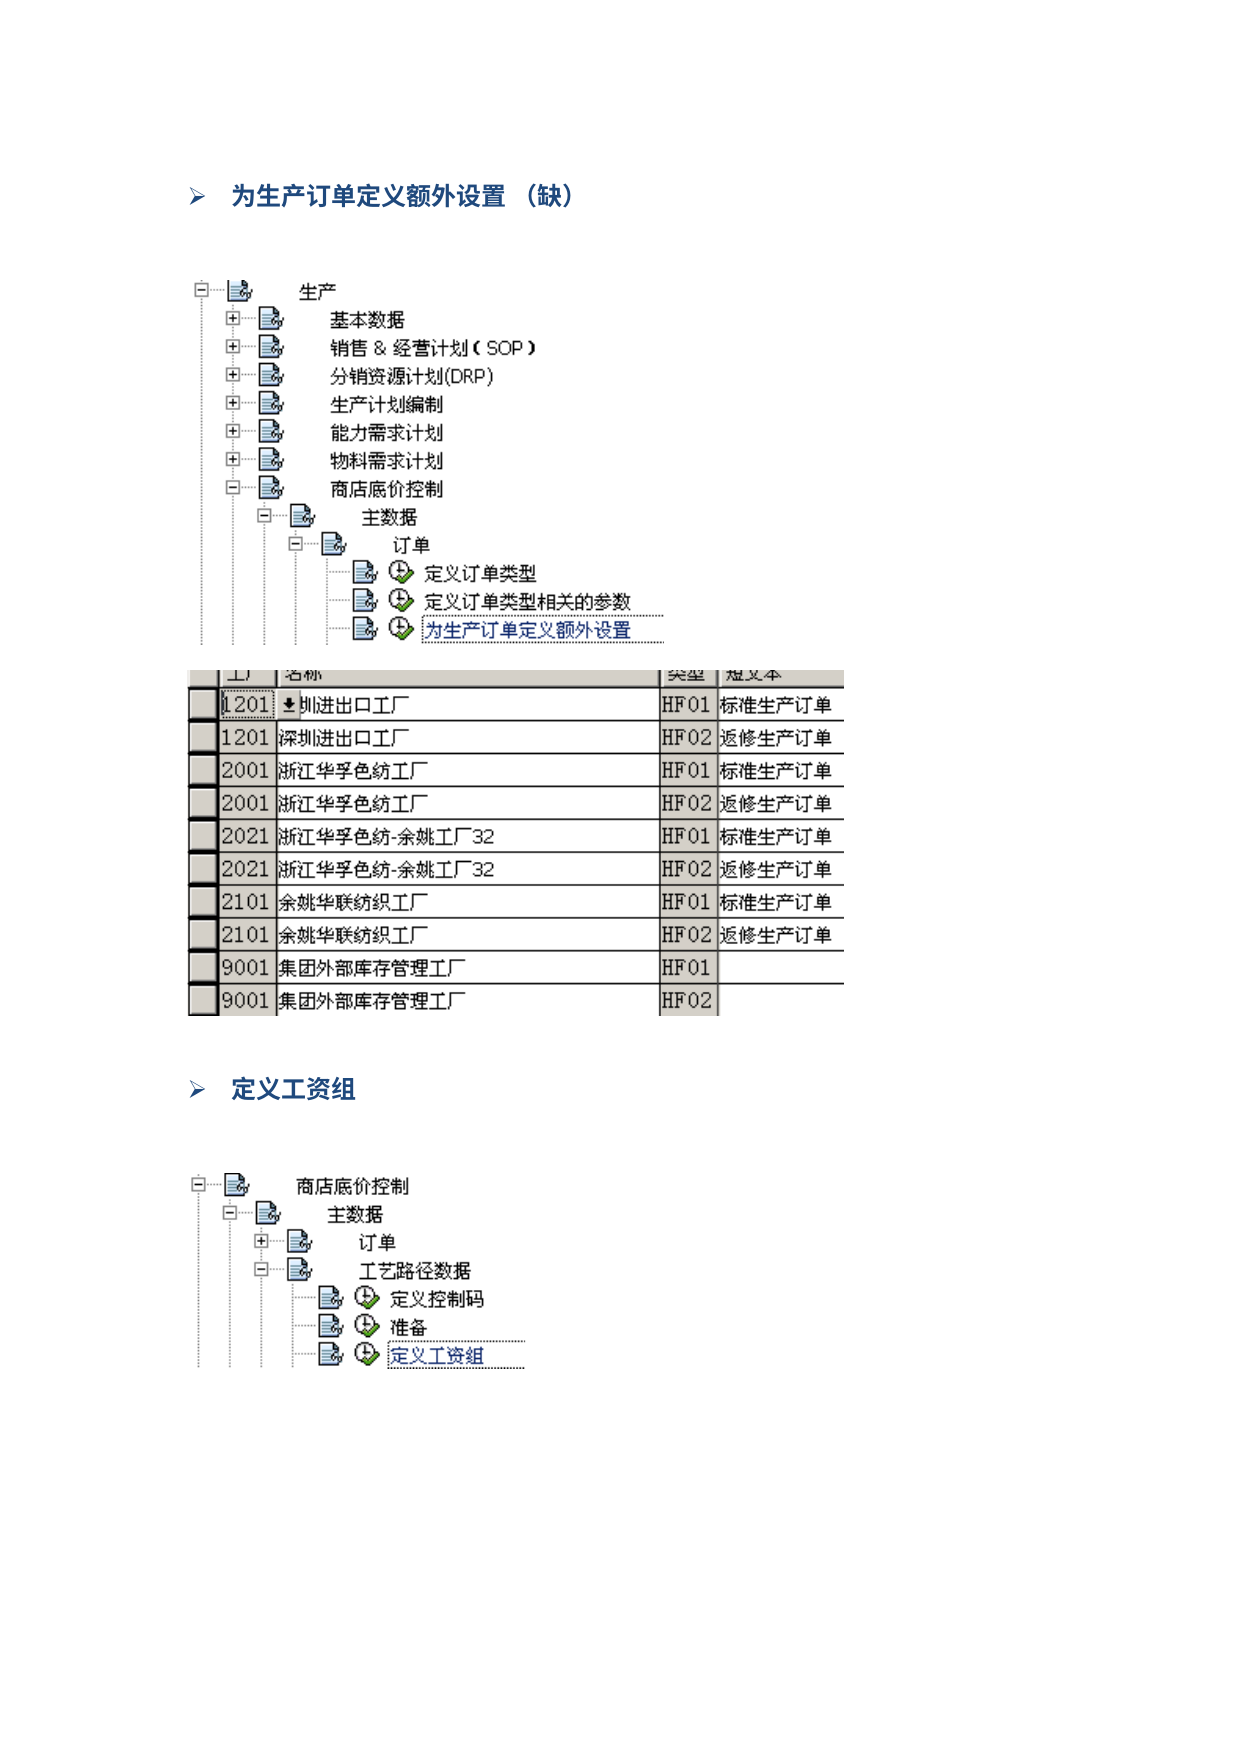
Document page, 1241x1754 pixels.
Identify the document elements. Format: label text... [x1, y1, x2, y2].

subtitle 为生产订单定义额外设置 （缺） [187, 162, 1053, 227]
picture [187, 280, 664, 645]
picture [187, 670, 844, 1016]
subtitle 定义工资组 [187, 1055, 1053, 1120]
picture [187, 1173, 525, 1369]
